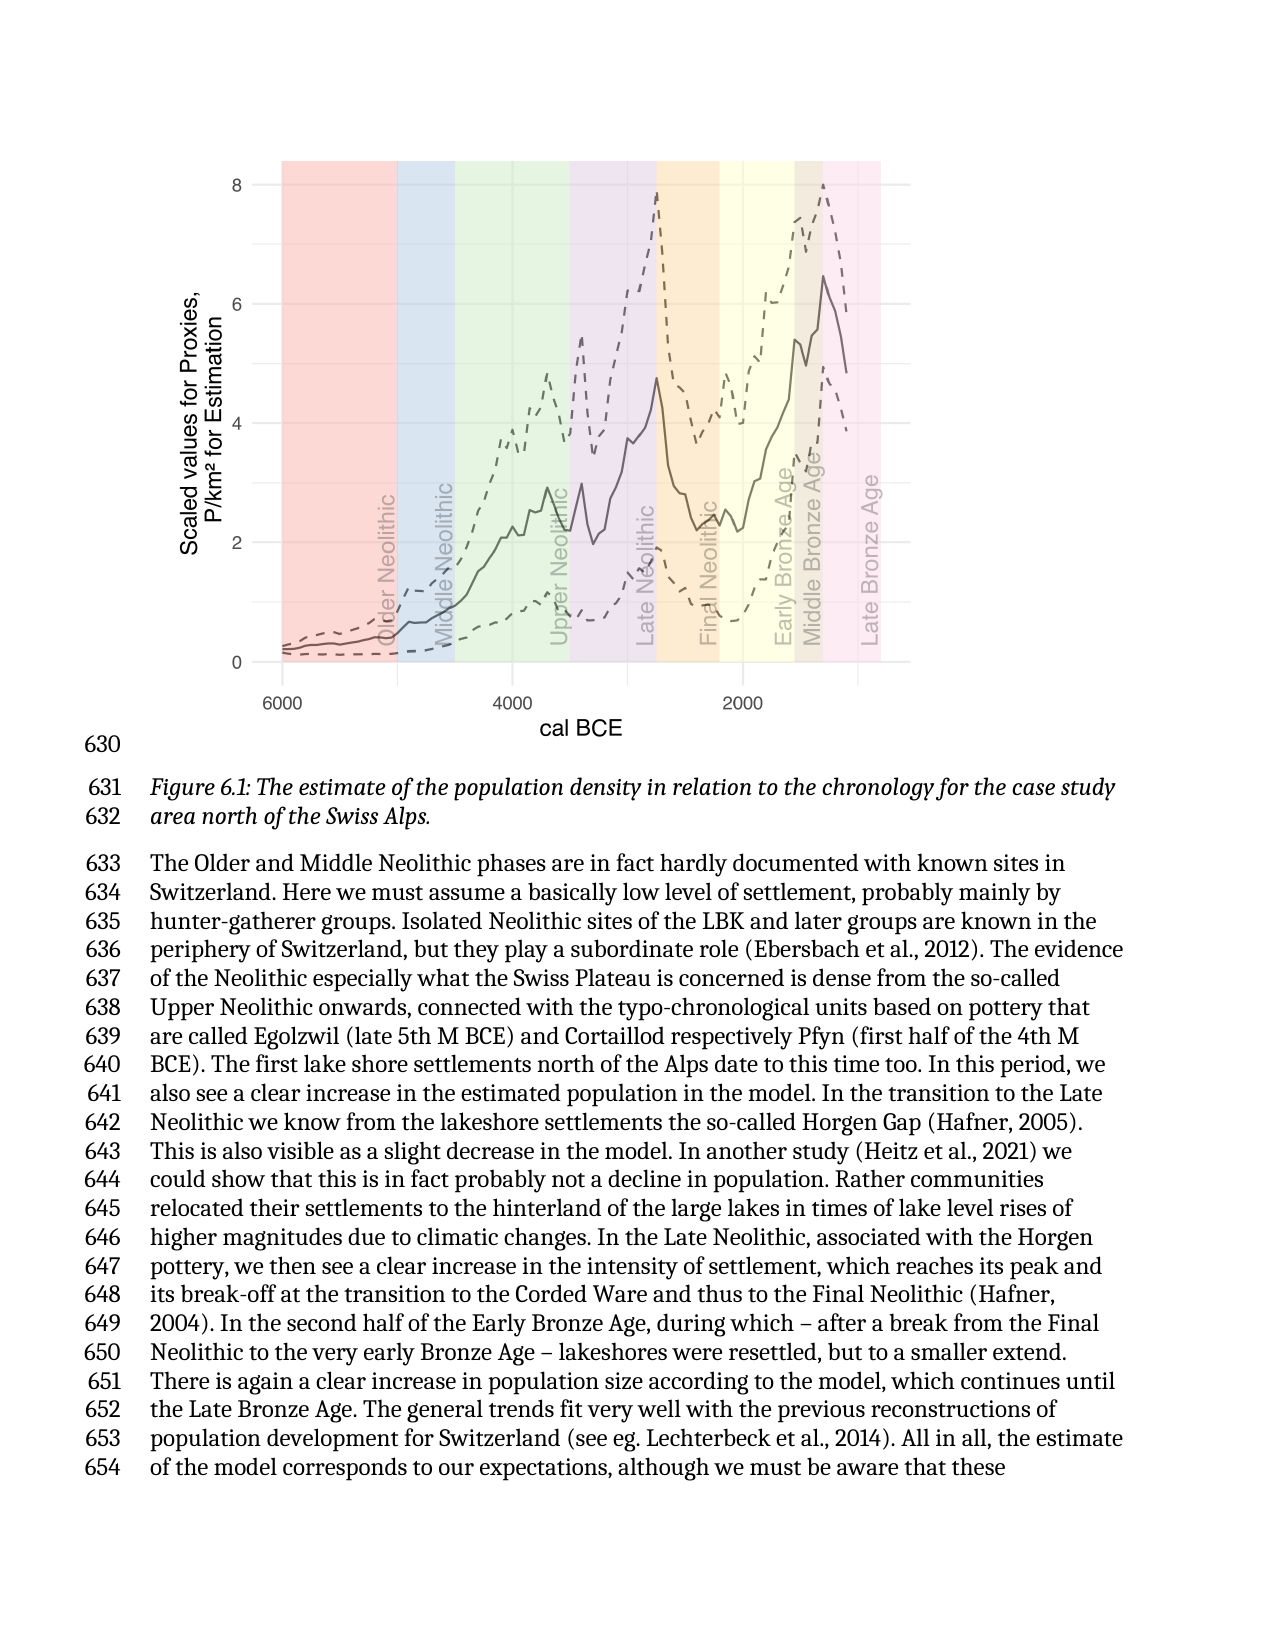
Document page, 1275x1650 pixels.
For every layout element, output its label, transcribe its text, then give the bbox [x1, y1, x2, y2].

picture [168, 150, 922, 752]
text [150, 849, 1125, 1482]
text Figure 6.1: The estimate of the population density in relation to the chronology for the case study area north of the Swiss Alps. [150, 773, 1125, 830]
